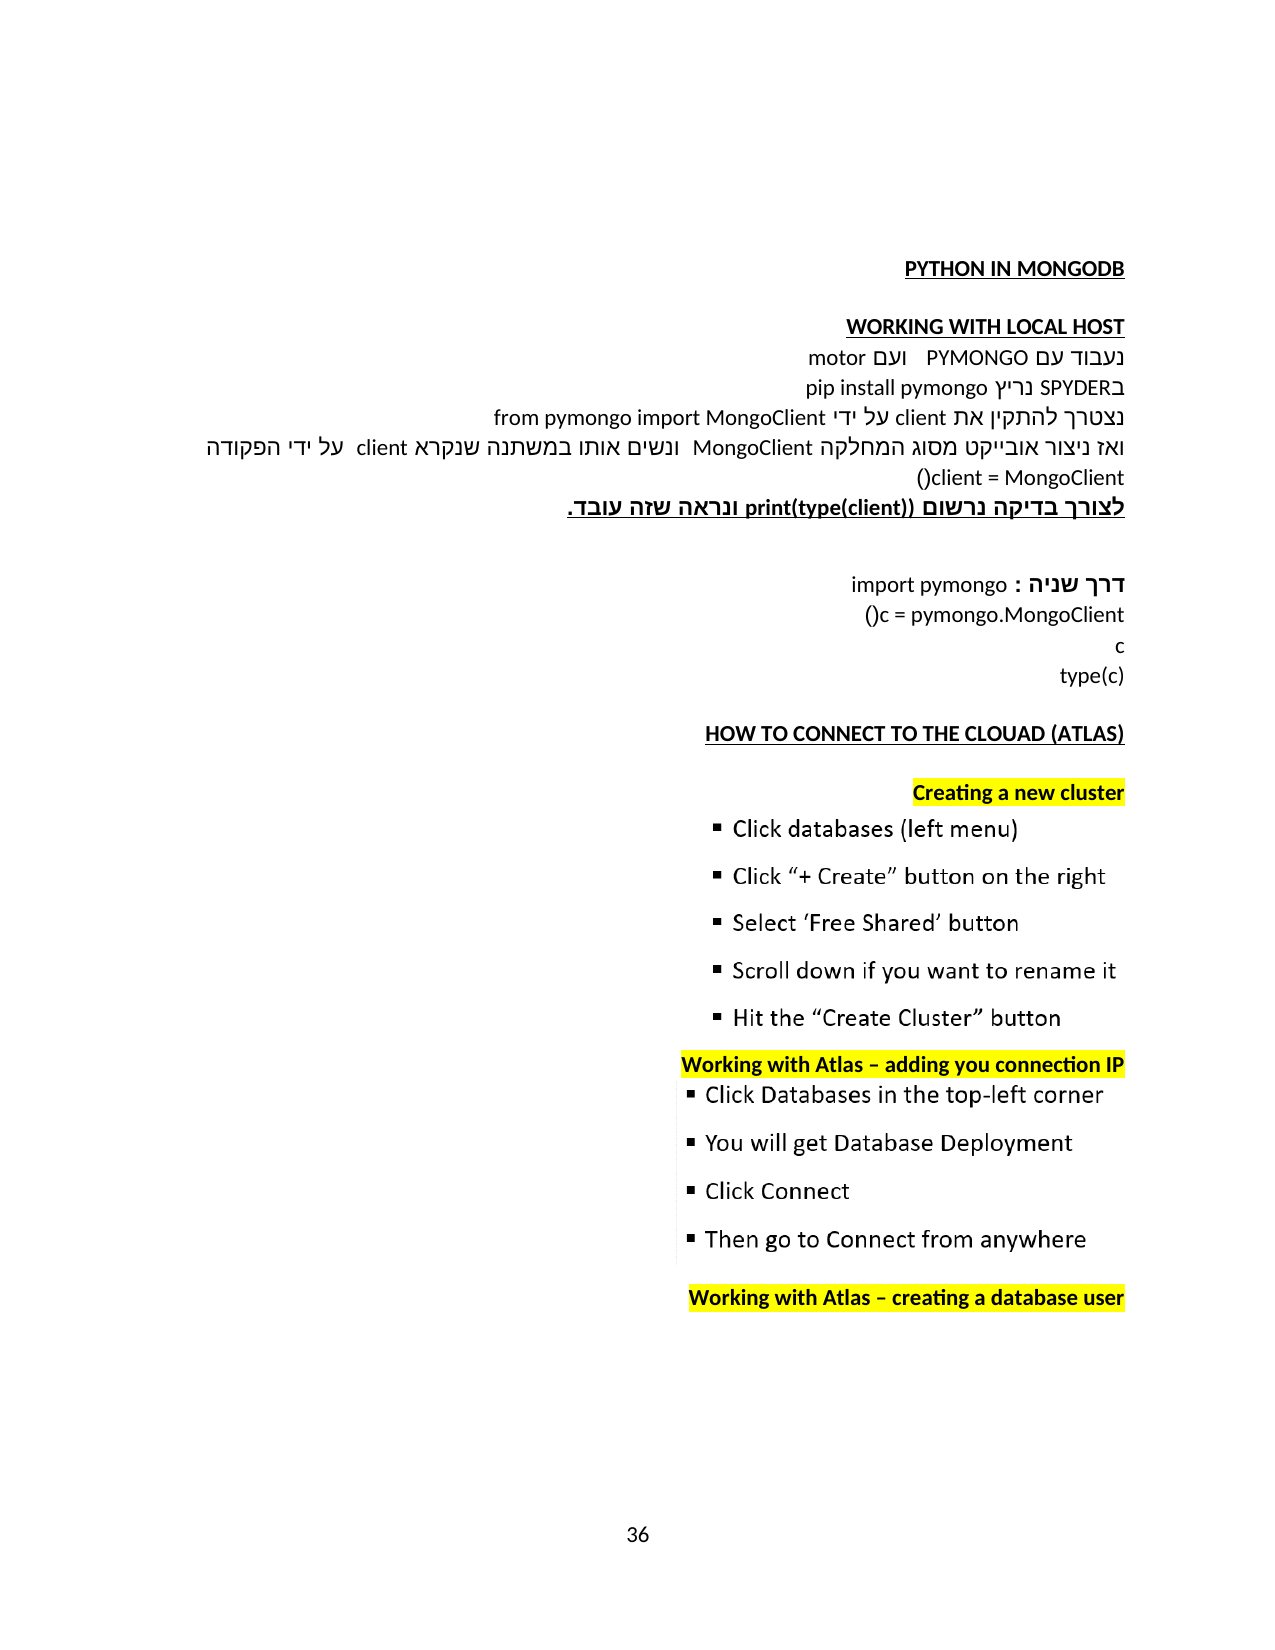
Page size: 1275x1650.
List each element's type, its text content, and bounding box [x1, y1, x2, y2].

picture [683, 808, 1125, 1049]
picture [676, 1080, 1125, 1265]
text PYTHON IN MONGODB WORKING WITH LOCAL HOST נעבוד עם PYMONGO ועם motor בSPYDER נריץ pip install pymongo נצטרך להתקין את client על ידי from pymongo import MongoClient ואז ניצור אובייקט מסוג המחלקה MongoClient ונשים אותו במשתנה שנקרא client על ידי הפקודה client = MongoClient() לצורך בדיקה נרשום print(type(client)) ונראה שזה עובד. [150, 197, 1125, 551]
text Working with Atlas – creating a database user [150, 1283, 1125, 1312]
